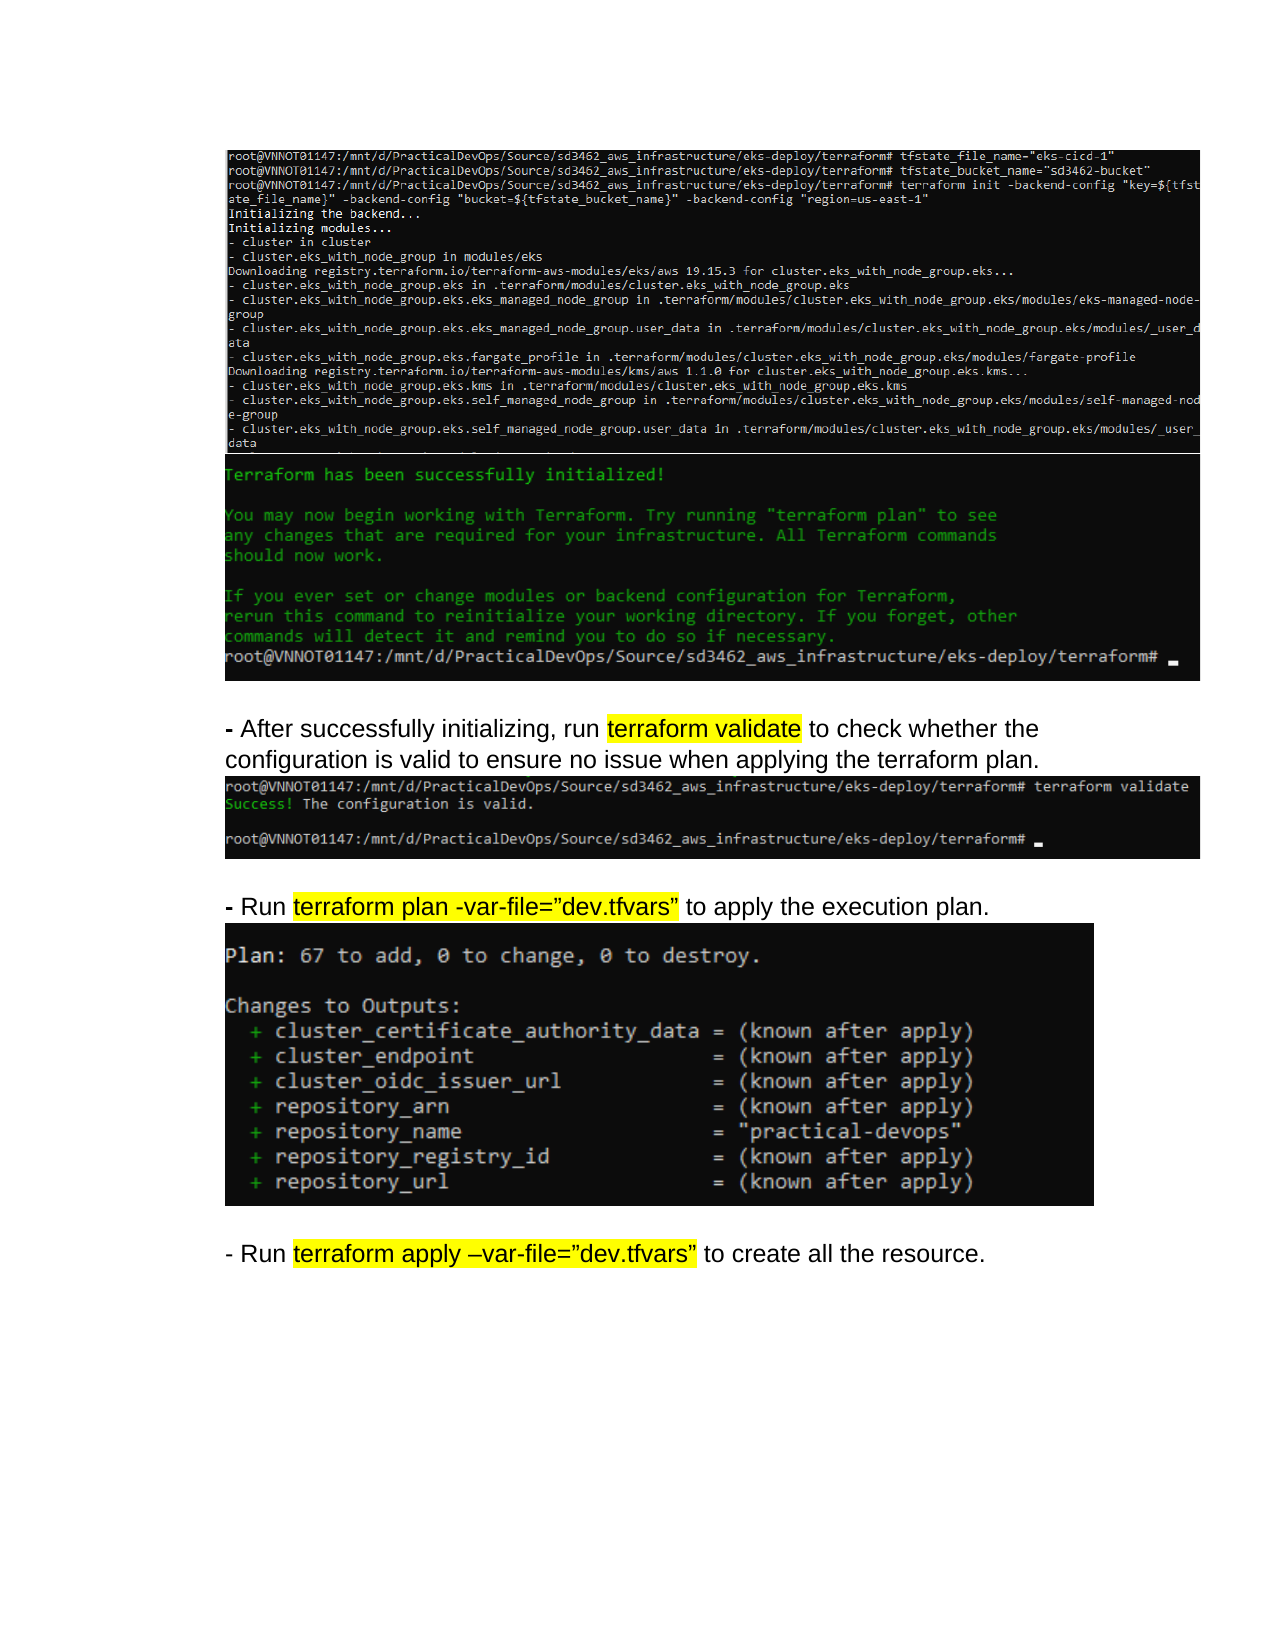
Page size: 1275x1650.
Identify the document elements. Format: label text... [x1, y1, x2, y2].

picture [225, 150, 1200, 453]
picture [225, 454, 1200, 681]
picture [225, 923, 1094, 1206]
list - Run terraform plan -var-file=”dev.tfvars” to apply the execution plan. [679, 892, 1125, 921]
picture [225, 776, 1200, 859]
list - After successfully initializing, run terraform validate to check whether the configuration is valid to ensure no issue when applying the terraform plan. [225, 714, 1125, 774]
list - Run terraform apply –var-file=”dev.tfvars” to create all the resource. [697, 1239, 1125, 1268]
